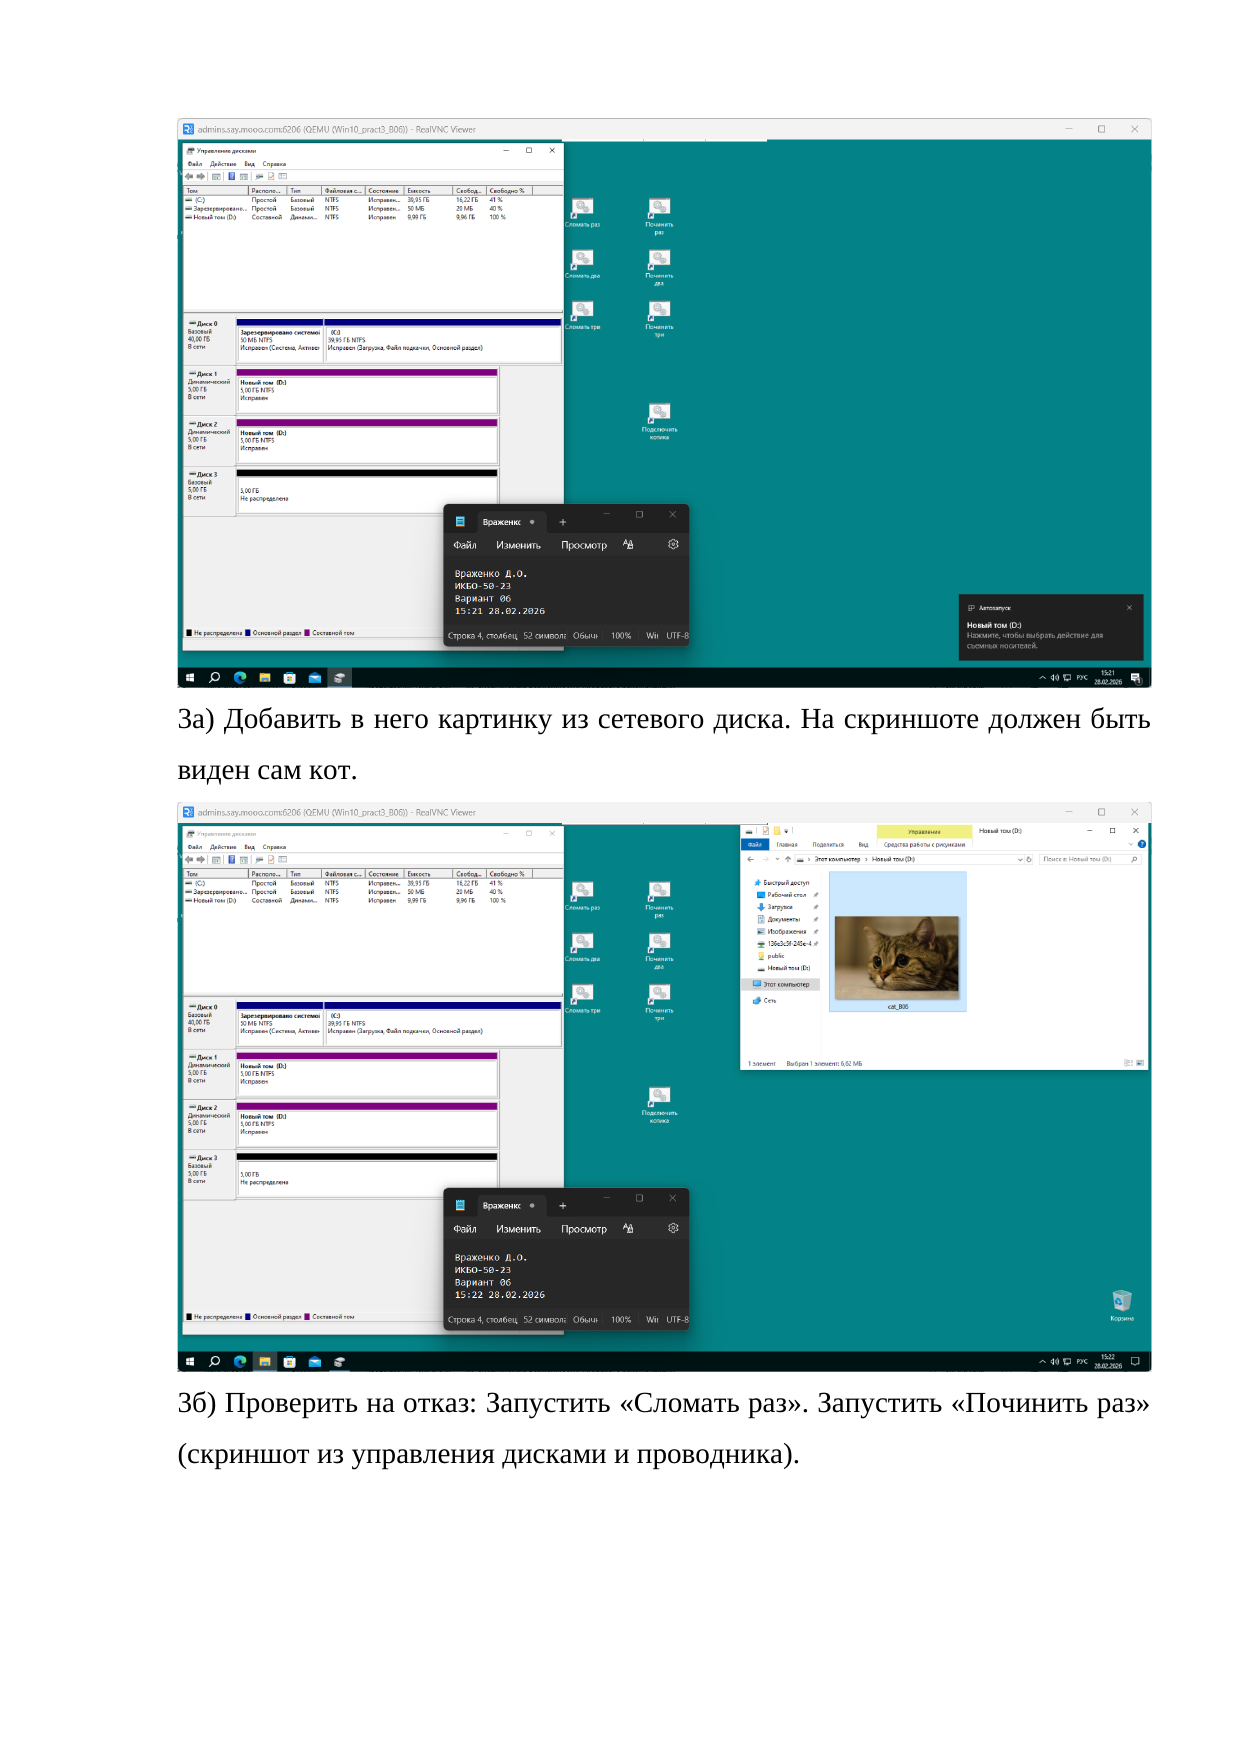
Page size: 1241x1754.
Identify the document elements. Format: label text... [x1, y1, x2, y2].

picture [177, 118, 1152, 688]
list 3а) Добавить в него картинку из сетевого диска. На скриншоте должен быть виден сам кот. [177, 701, 1152, 785]
list 3б) Проверить на отказ: Запустить «Сломать раз». Запустить «Починить раз» (скриншот из управления дисками и проводника). [177, 1385, 1152, 1469]
picture [177, 802, 1152, 1372]
